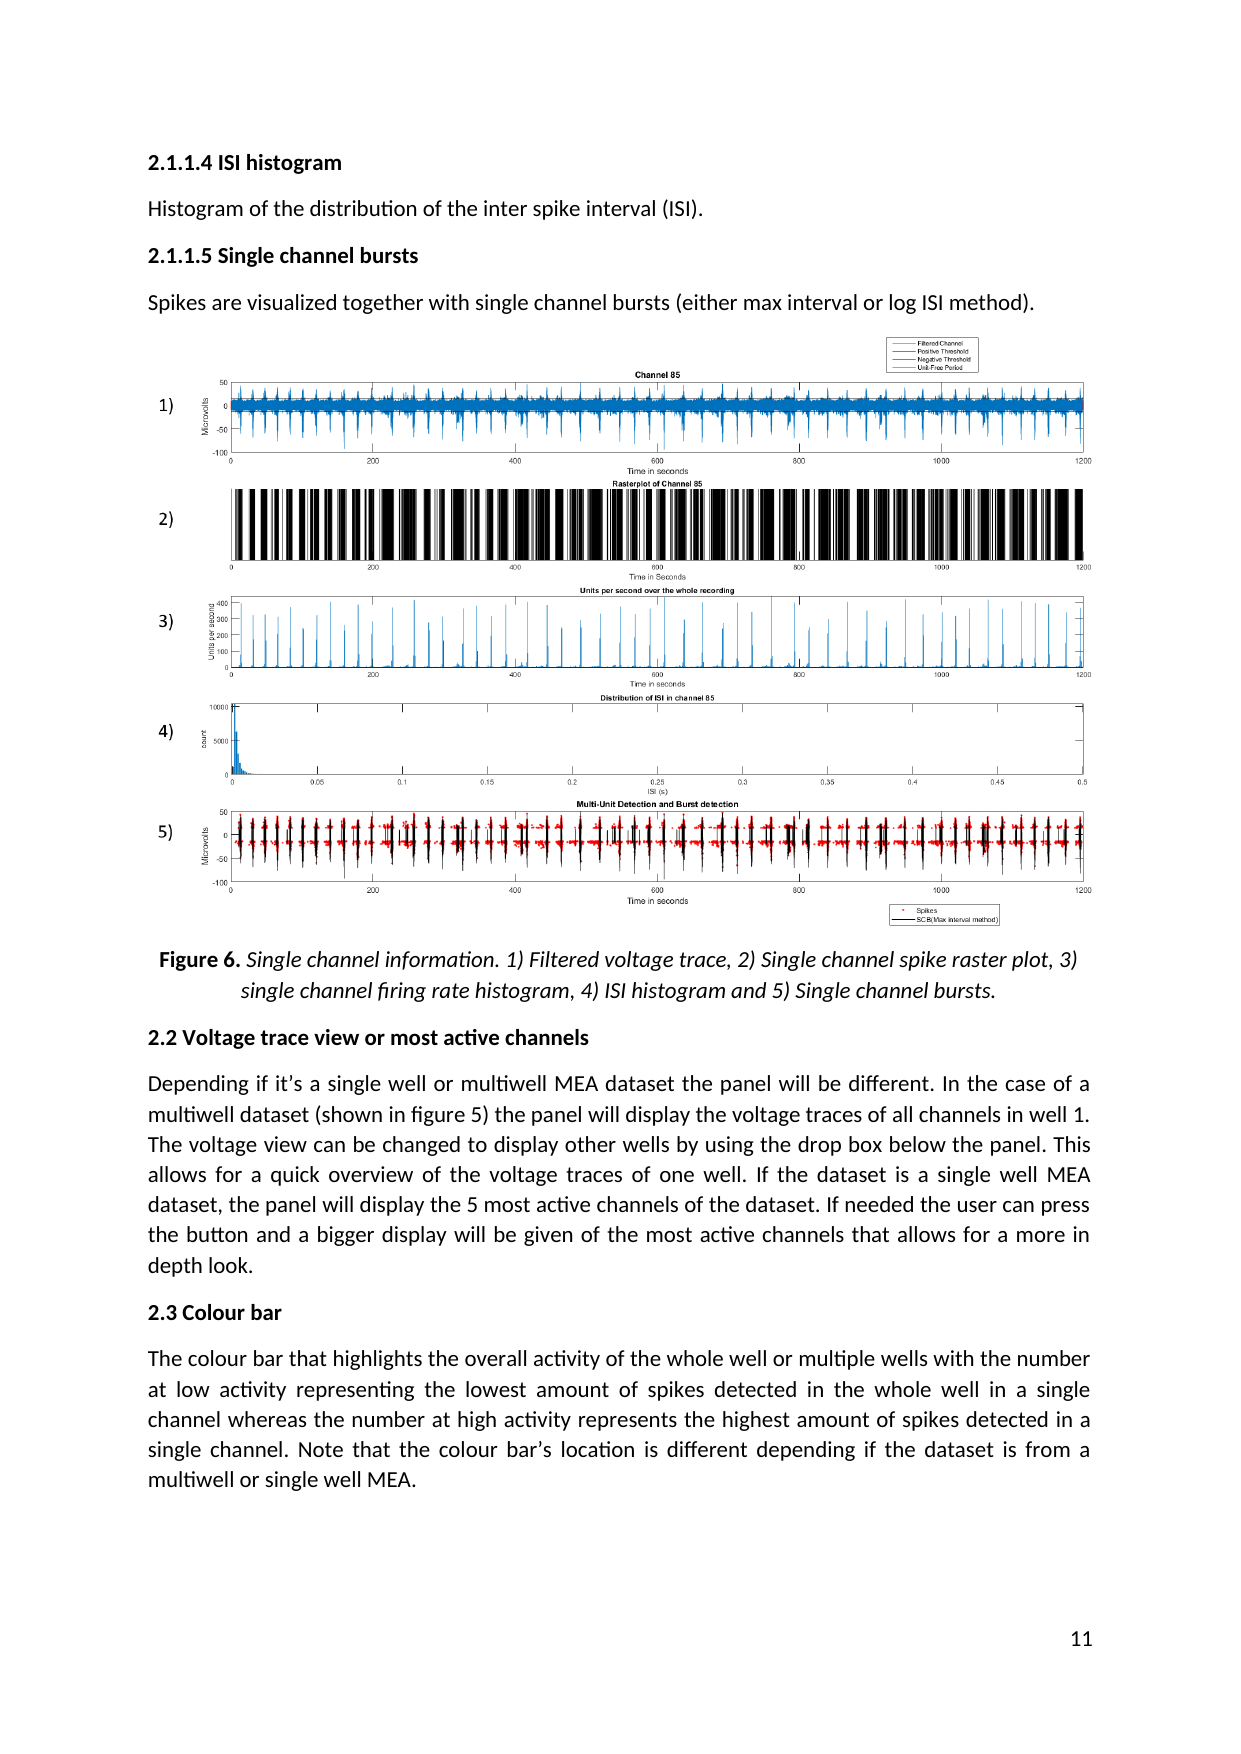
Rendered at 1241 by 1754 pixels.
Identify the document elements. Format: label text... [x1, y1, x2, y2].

text Spikes are visualized together with single channel bursts (either max interval or log ISI method). [148, 288, 1093, 316]
text 2.2 Voltage trace view or most active channels [148, 1023, 1093, 1051]
text 2.1.1.4 ISI histogram [148, 148, 1093, 176]
text The colour bar that highlights the overall activity of the whole well or multiple wells with the number at low activity representing the lowest amount of spikes detected in the whole well in a single channel whereas the number at high activity represents the highest amount of spikes detected in a single channel. Note that the colour bar’s location is different depending if the dataset is from a multiwell or single well MEA. [148, 1344, 1093, 1493]
text Figure 6. Single channel information. 1) Filtered voltage trace, 2) Single channel spike raster plot, 3) single channel firing rate histogram, 4) ISI histogram and 5) Single channel bursts. [148, 946, 1093, 1004]
text Histogram of the distribution of the inter spike interval (ISI). [148, 194, 1093, 222]
text 2.1.1.5 Single channel bursts [148, 241, 1093, 269]
text 2.3 Colour bar [148, 1298, 1093, 1326]
text Depending if it’s a single well or multiwell MEA dataset the panel will be different. In the case of a multiwell dataset (shown in figure 5) the panel will display the voltage traces of all channels in well 1. The voltage view can be changed to display other wells by using the drop box below the panel. This allows for a quick overview of the voltage traces of one well. If the dataset is a single well MEA dataset, the panel will display the 5 most active channels of the dataset. If needed the user can press the button and a bigger display will be given of the most active channels that allows for a more in depth look. [148, 1069, 1093, 1279]
picture [147, 335, 1093, 927]
